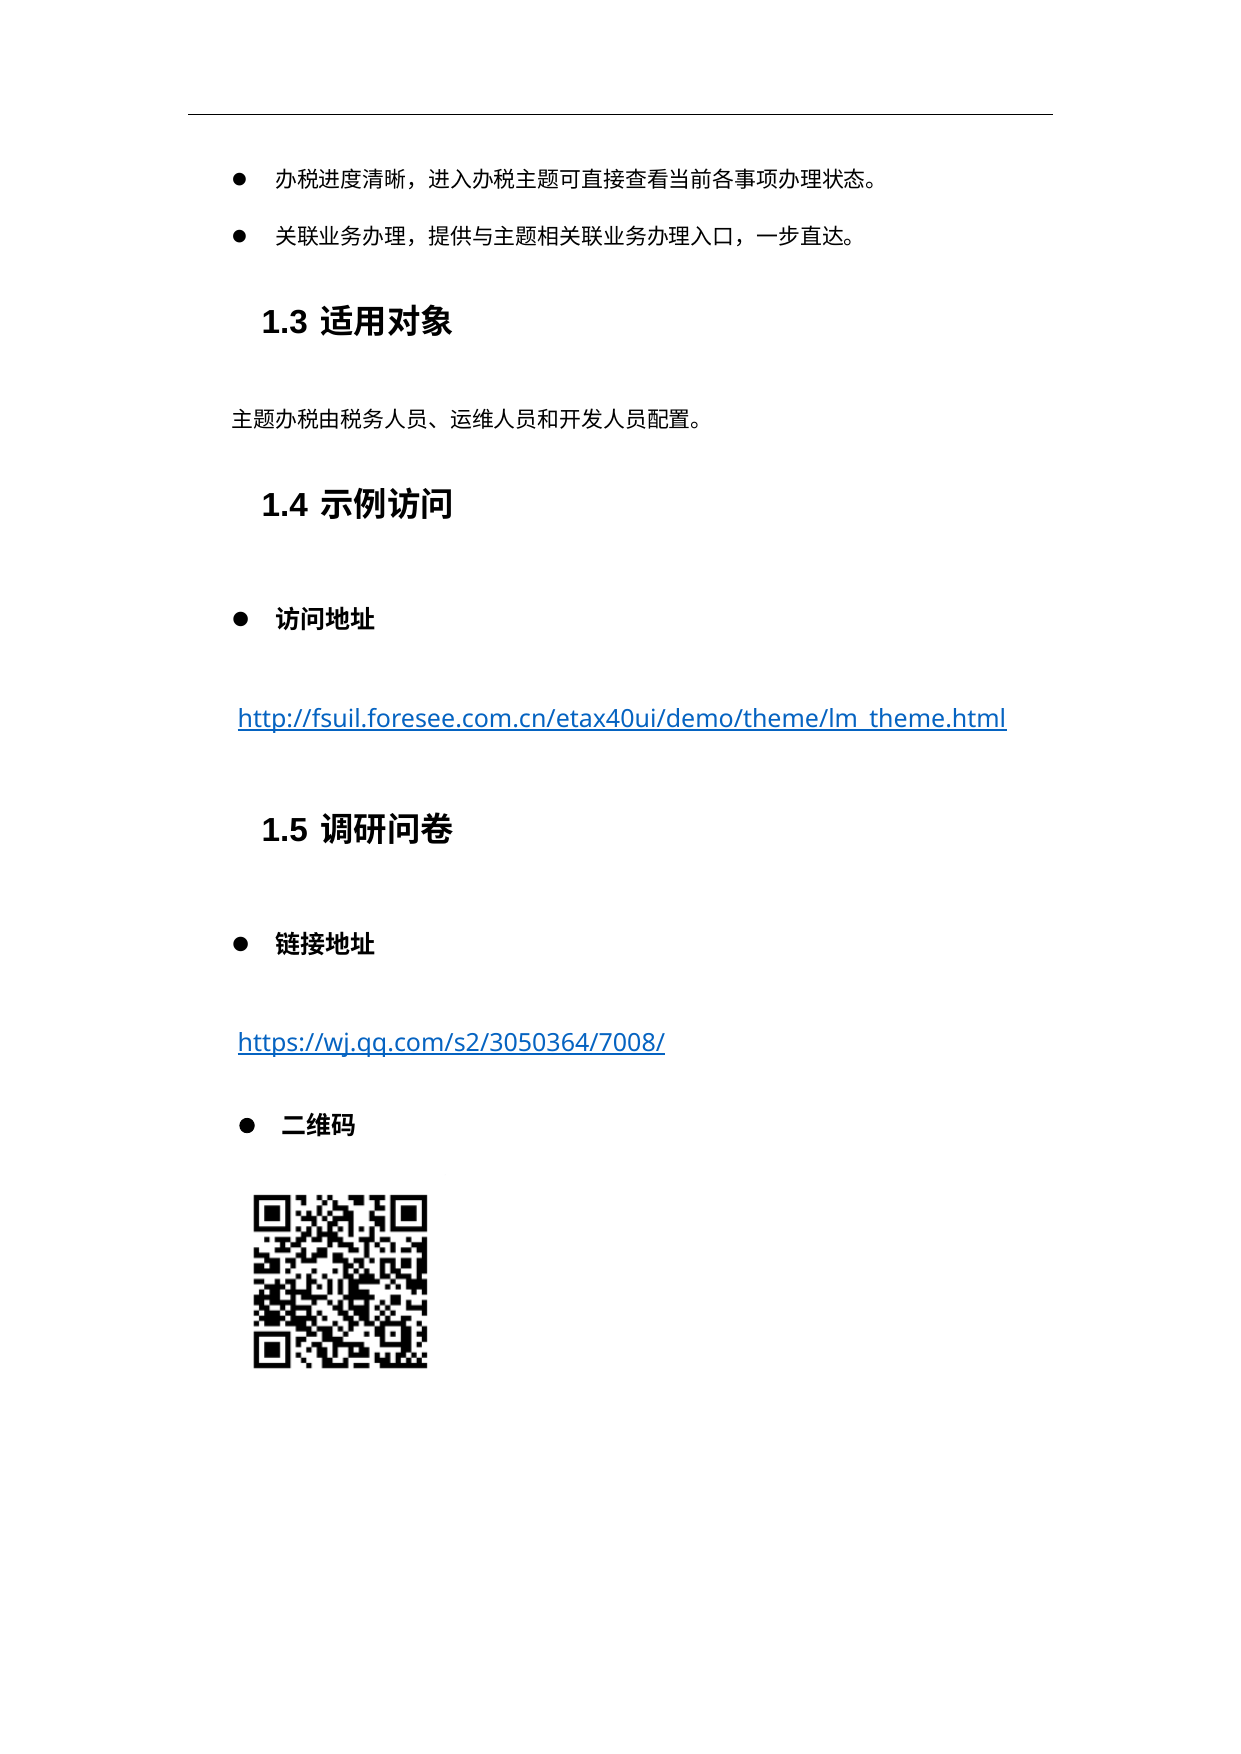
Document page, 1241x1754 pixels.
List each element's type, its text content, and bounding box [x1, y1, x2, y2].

list 访问地址 [231, 586, 1053, 651]
text https://wj.qq.com/s2/3050364/7008/ [187, 1009, 1053, 1074]
subtitle 示例访问 [261, 469, 1053, 534]
list 关联业务办理，提供与主题相关联业务办理入口，一步直达。 [231, 219, 1053, 251]
text http://fsuil.foresee.com.cn/etax40ui/demo/theme/lm_theme.html [187, 685, 1053, 750]
subtitle 调研问卷 [261, 794, 1053, 859]
subtitle 适用对象 [261, 286, 1053, 351]
picture [237, 1174, 446, 1385]
list 链接地址 [231, 910, 1053, 975]
list 二维码 [237, 1091, 1053, 1156]
text 主题办税由税务人员、运维人员和开发人员配置。 [231, 402, 1053, 434]
list 办税进度清晰，进入办税主题可直接查看当前各事项办理状态。 [231, 162, 1053, 194]
